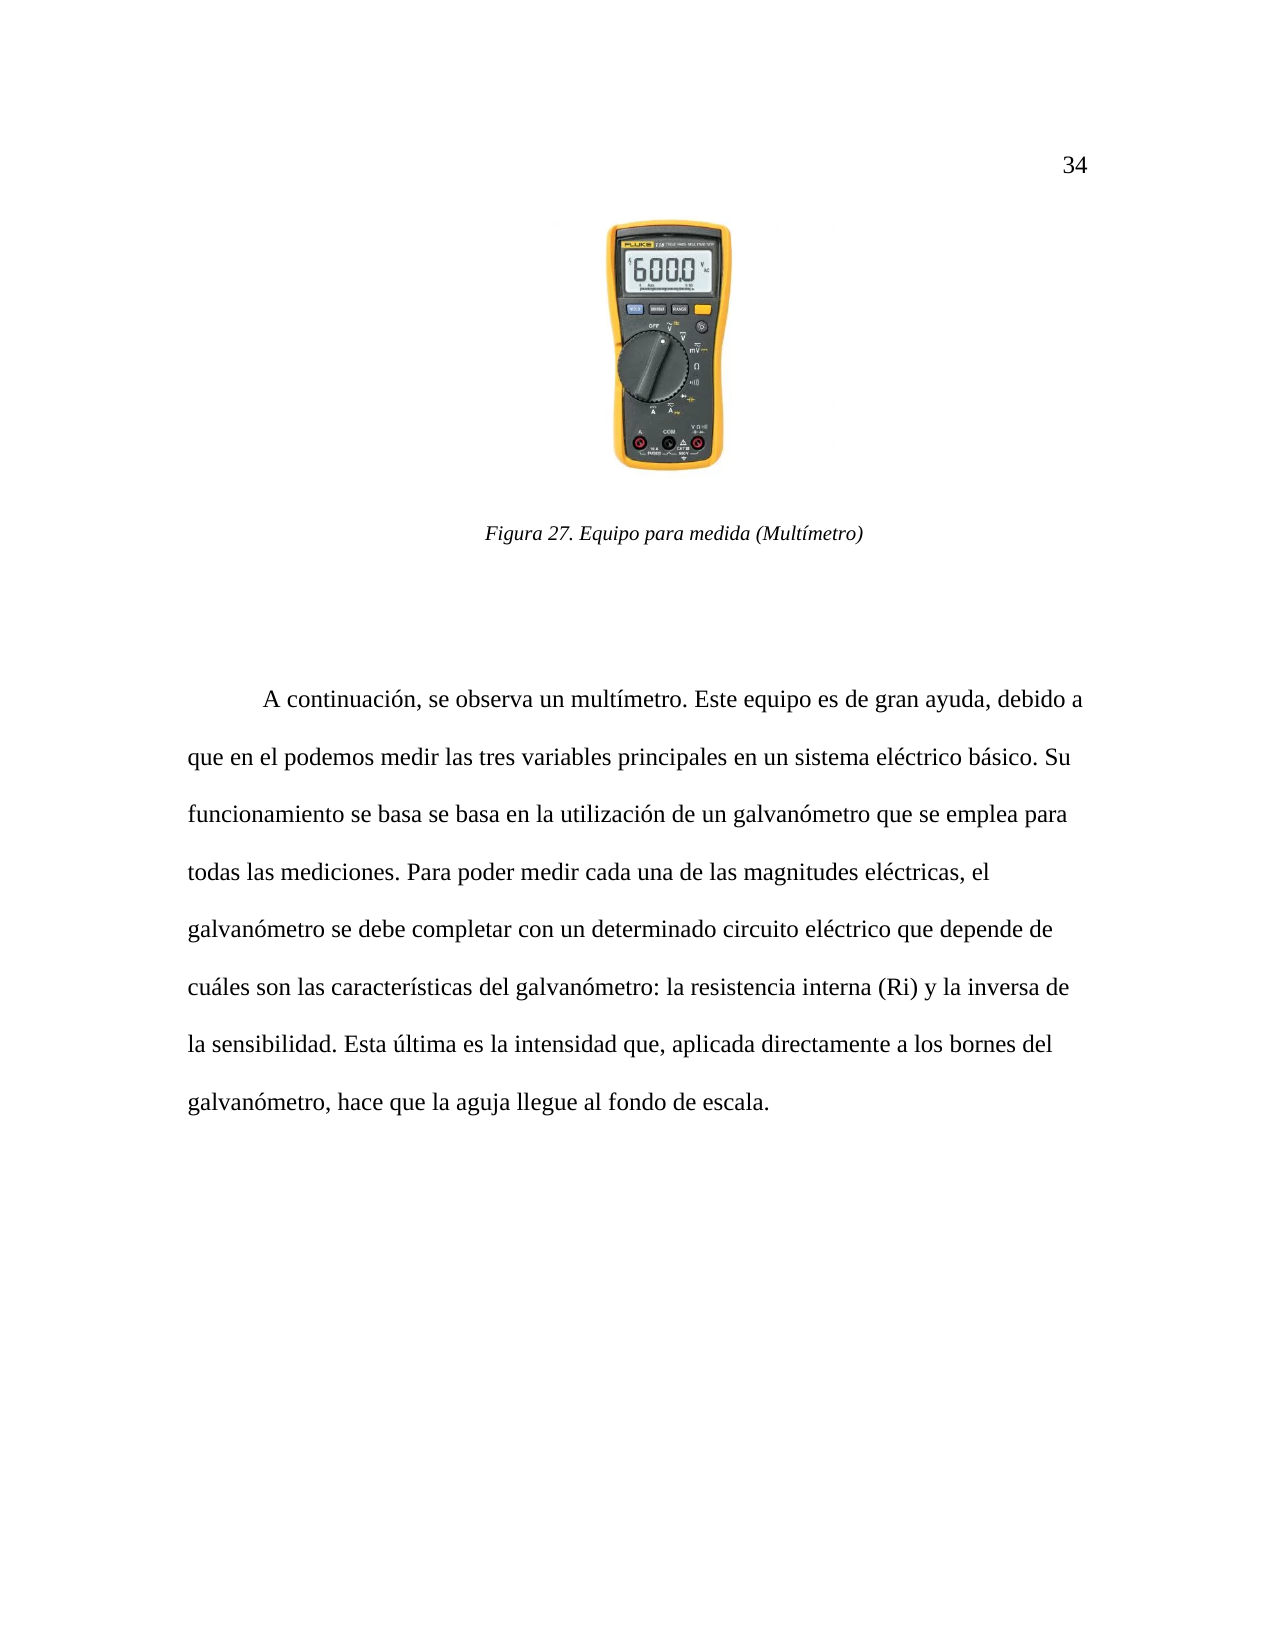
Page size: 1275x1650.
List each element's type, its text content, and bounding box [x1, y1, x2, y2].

picture [500, 210, 850, 480]
text A continuación, se observa un multímetro. Este equipo es de gran ayuda, debido a que en el podemos medir las tres variables principales en un sistema eléctrico básico. Su funcionamiento se basa se basa en la utilización de un galvanómetro que se emplea para todas las mediciones. Para poder medir cada una de las magnitudes eléctricas, el galvanómetro se debe completar con un determinado circuito eléctrico que depende de cuáles son las características del galvanómetro: la resistencia interna (Ri) y la inversa de la sensibilidad. Esta última es la intensidad que, aplicada directamente a los bornes del galvanómetro, hace que la aguja llegue al fondo de escala. [187, 684, 1087, 1116]
text Figura 27. Equipo para medida (Multímetro) [187, 521, 1087, 544]
